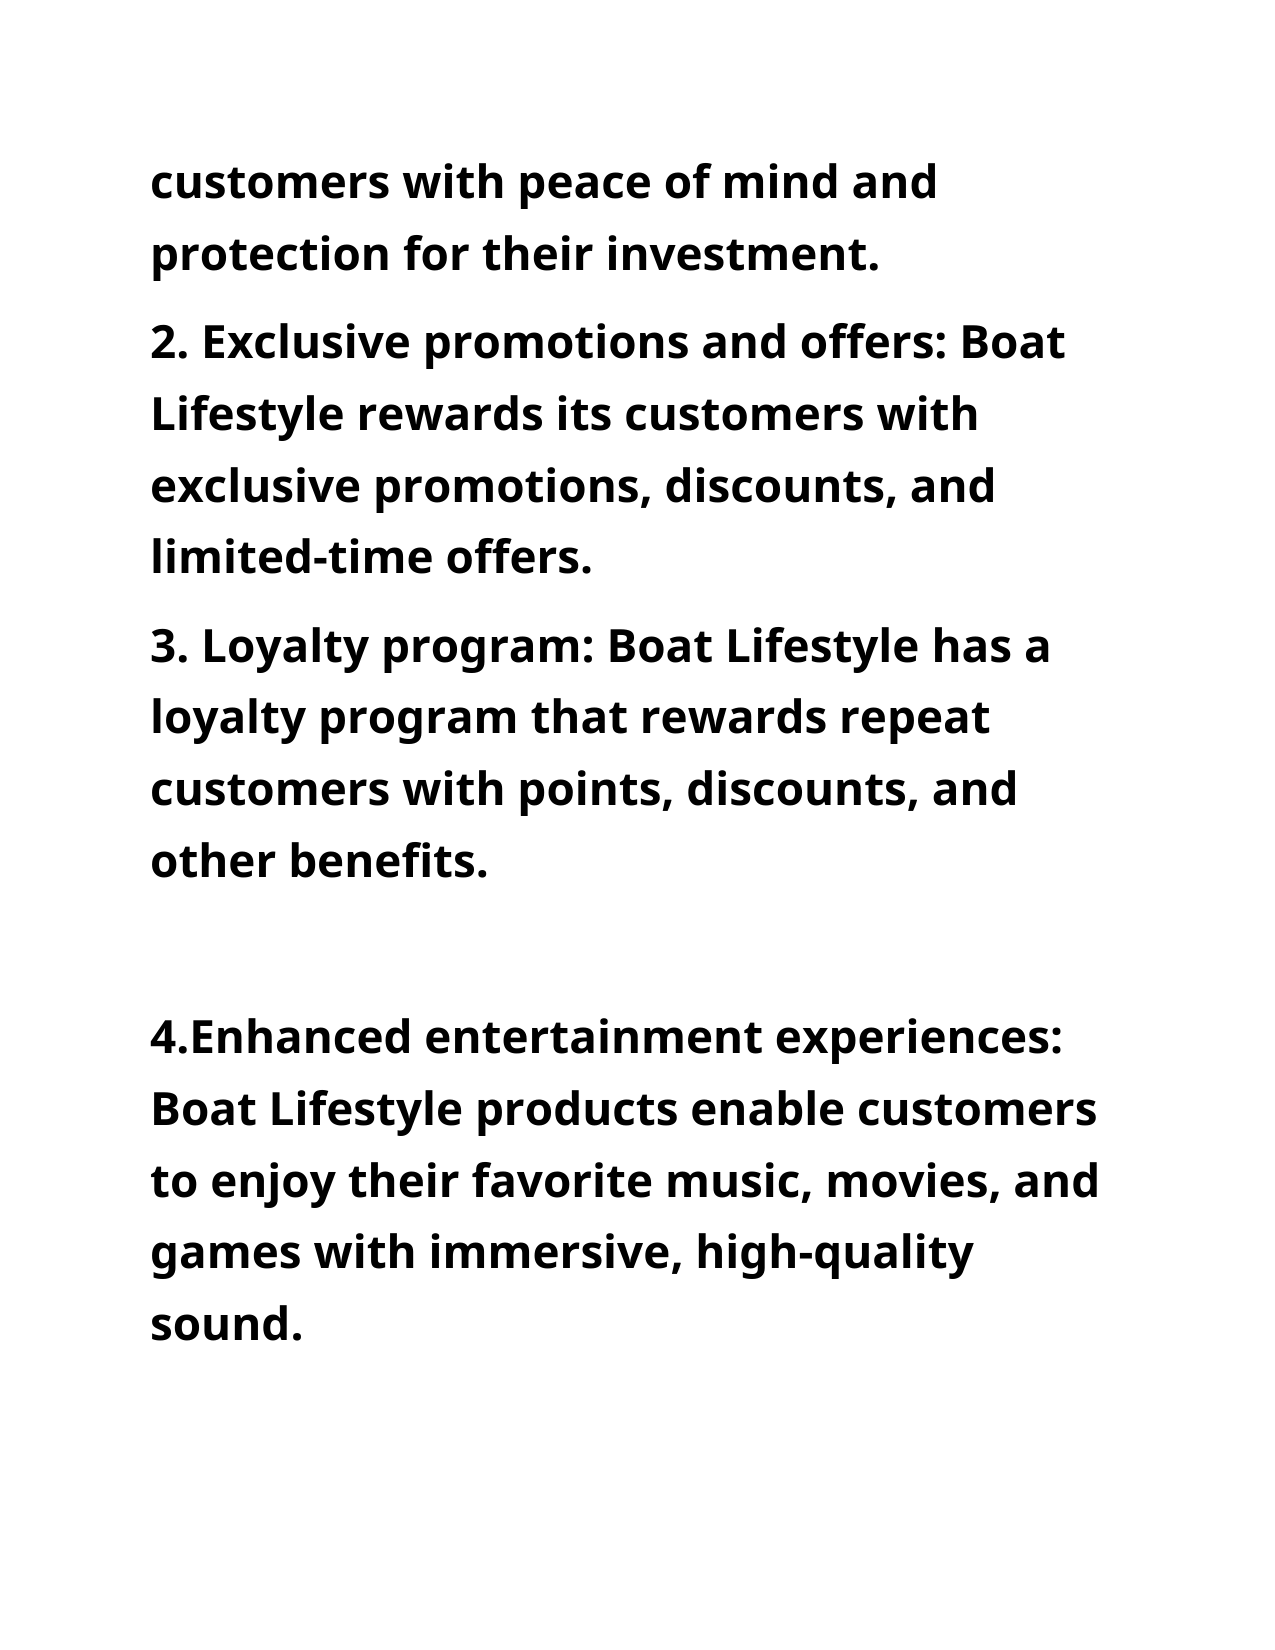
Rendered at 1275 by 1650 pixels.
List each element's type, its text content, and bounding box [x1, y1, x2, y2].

text 3. Loyalty program: Boat Lifestyle has a loyalty program that rewards repeat customers with points, discounts, and other benefits. [150, 613, 1125, 891]
text 4.Enhanced entertainment experiences: Boat Lifestyle products enable customers to enjoy their favorite music, movies, and games with immersive, high-quality sound. [150, 1005, 1125, 1354]
text 2. Exclusive promotions and offers: Boat Lifestyle rewards its customers with exclusive promotions, discounts, and limited-time offers. [150, 310, 1125, 587]
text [150, 150, 1125, 284]
